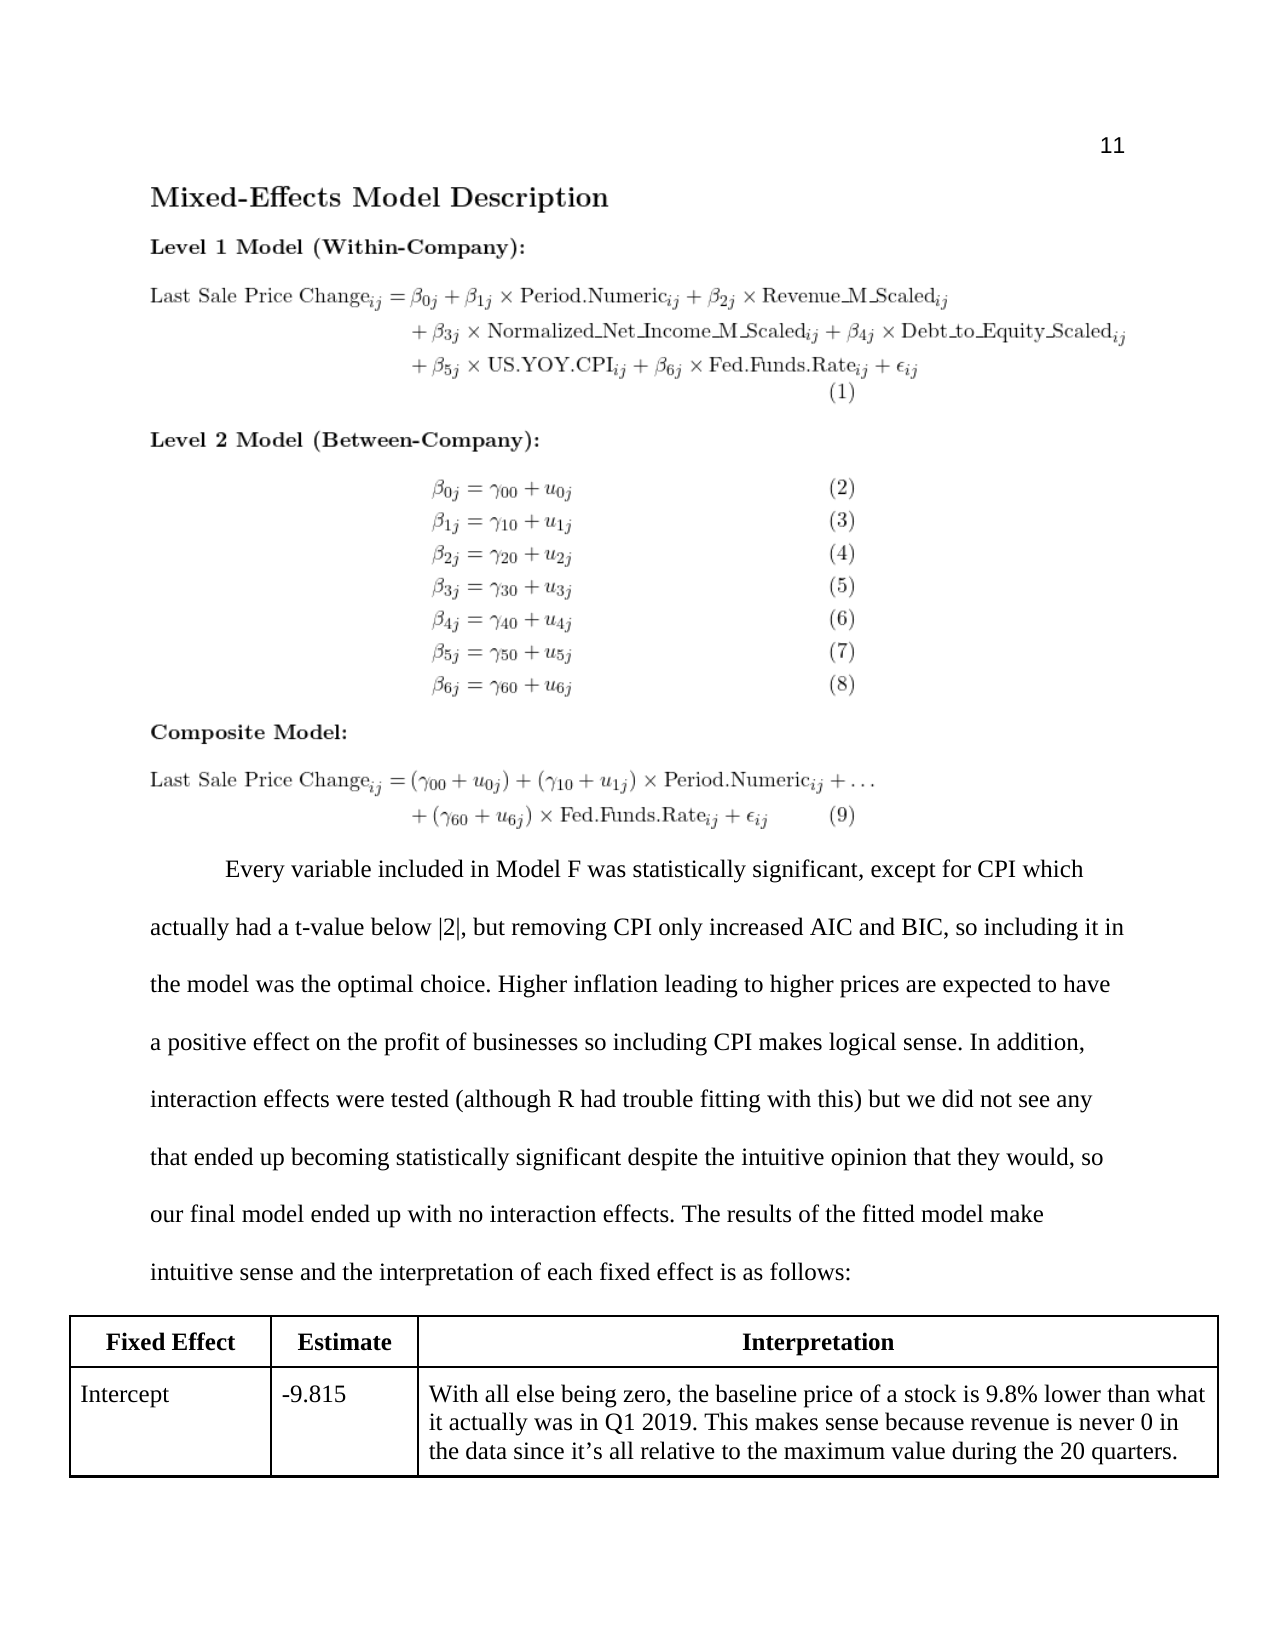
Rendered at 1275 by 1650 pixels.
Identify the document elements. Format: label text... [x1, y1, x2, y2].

table_cell Intercept [71, 1368, 270, 1475]
table_cell With all else being zero, the baseline price of a stock is 9.8% lower than what it actually was in Q1 2019. This makes sense because revenue is never 0 in the data since it’s all relative to the maximum value during the 20 quarters. [419, 1368, 1217, 1475]
table_header Interpretation [419, 1317, 1217, 1366]
picture [150, 162, 1125, 829]
table_header Fixed Effect [71, 1317, 270, 1366]
table_header Estimate [272, 1317, 417, 1366]
table_cell -9.815 [272, 1368, 417, 1475]
text Every variable included in Model F was statistically significant, except for CPI which actually had a t-value below |2|, but removing CPI only increased AIC and BIC, so including it in the model was the optimal choice. Higher inflation leading to higher prices are expected to have a positive effect on the profit of businesses so including CPI makes logical sense. In addition, interaction effects were tested (although R had trouble fitting with this) but we did not see any that ended up becoming statistically significant despite the intuitive opinion that they would, so our final model ended up with no interaction effects. The results of the fitted model make intuitive sense and the interpretation of each fixed effect is as follows: [150, 854, 1125, 1286]
